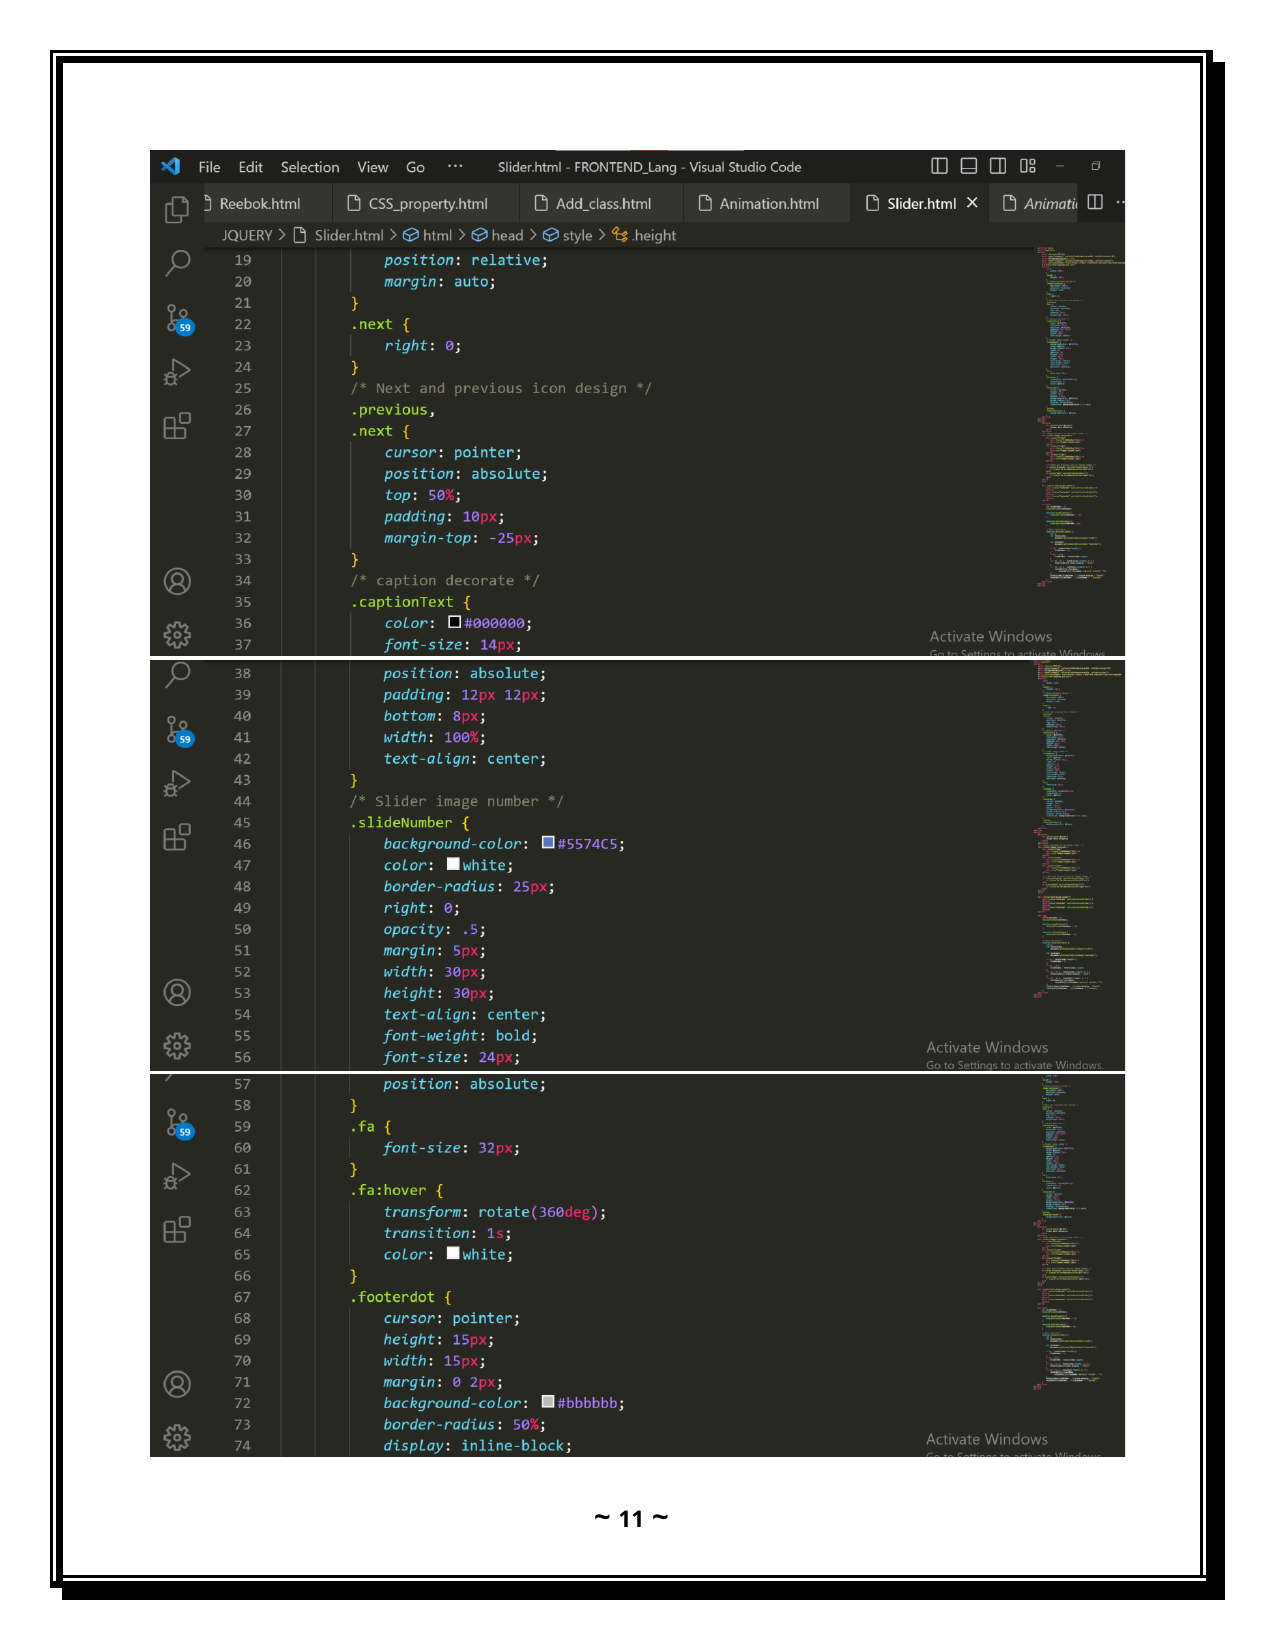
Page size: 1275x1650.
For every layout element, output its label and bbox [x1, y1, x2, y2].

picture [150, 150, 1125, 656]
picture [150, 660, 1125, 1071]
picture [150, 1074, 1125, 1457]
